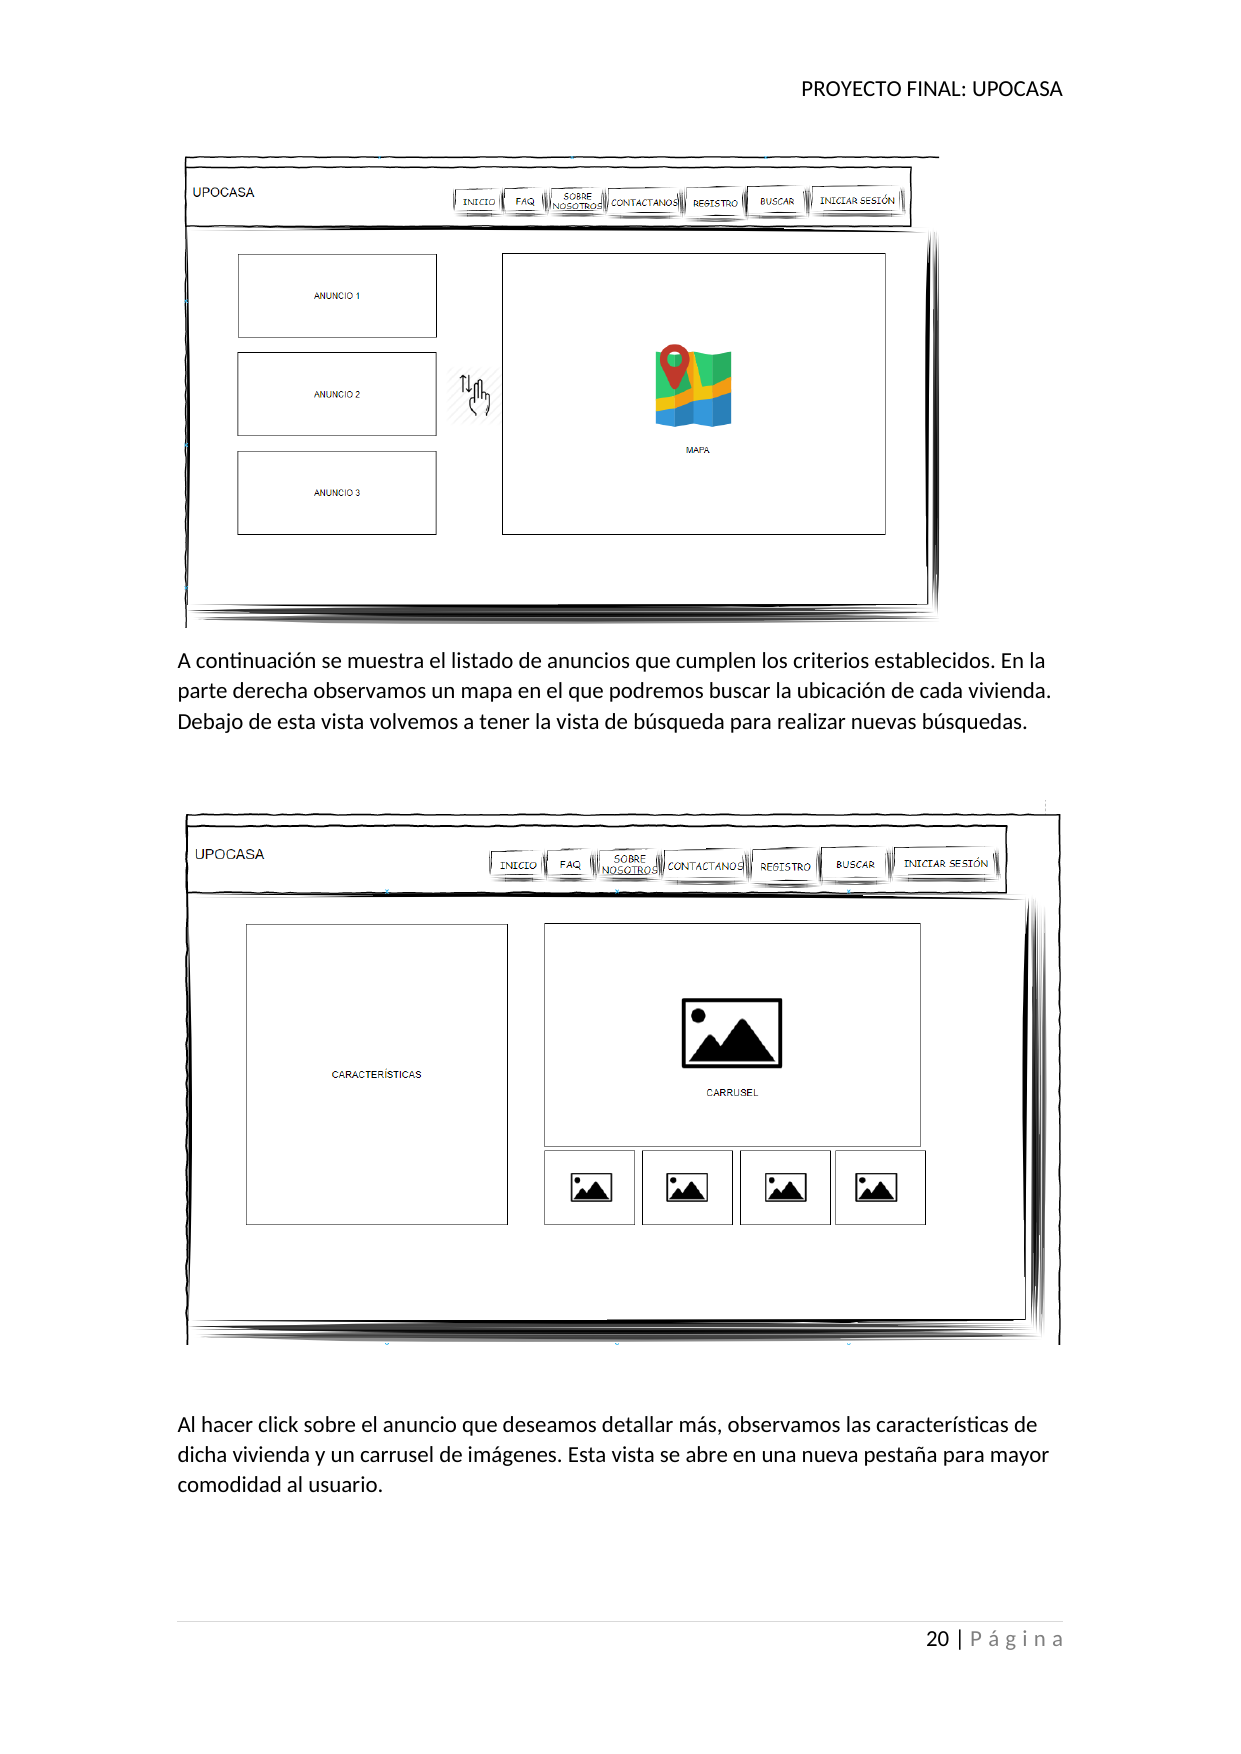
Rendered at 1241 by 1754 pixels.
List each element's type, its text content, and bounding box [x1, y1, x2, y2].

text Al hacer click sobre el anuncio que deseamos detallar más, observamos las características de dicha vivienda y un carrusel de imágenes. Esta vista se abre en una nueva pestaña para mayor comodidad al usuario. [177, 1410, 1063, 1498]
text A continuación se muestra el listado de anuncios que cumplen los criterios establecidos. En la parte derecha observamos un mapa en el que podremos buscar la ubicación de cada vivienda. Debajo de esta vista volvemos a tener la vista de búsqueda para realizar nuevas búsquedas. [177, 646, 1063, 735]
picture [177, 147, 940, 628]
picture [177, 800, 1063, 1345]
